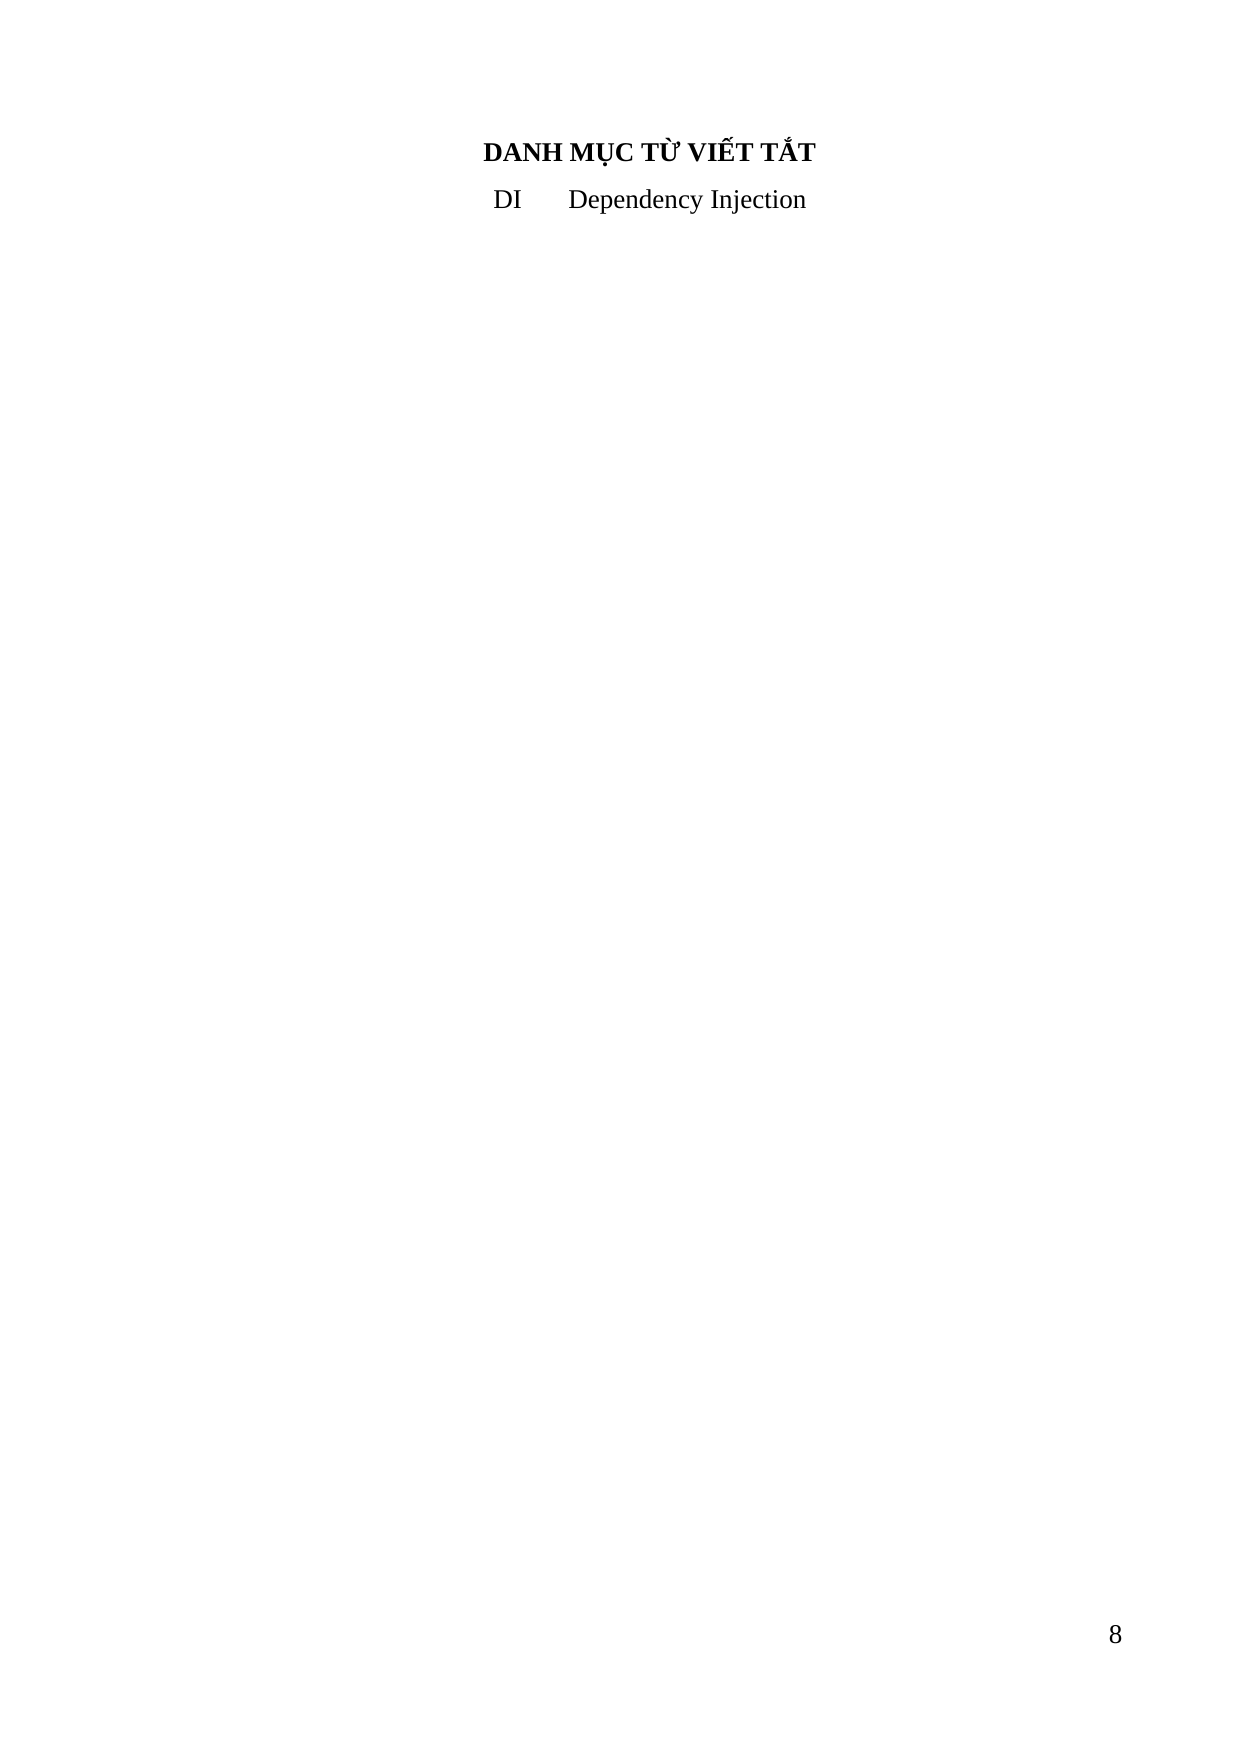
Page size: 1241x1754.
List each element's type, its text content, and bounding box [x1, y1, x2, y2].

text DANH MỤC TỪ VIẾT TẮT [177, 136, 1122, 167]
text DI Dependency Injection [177, 183, 1122, 214]
